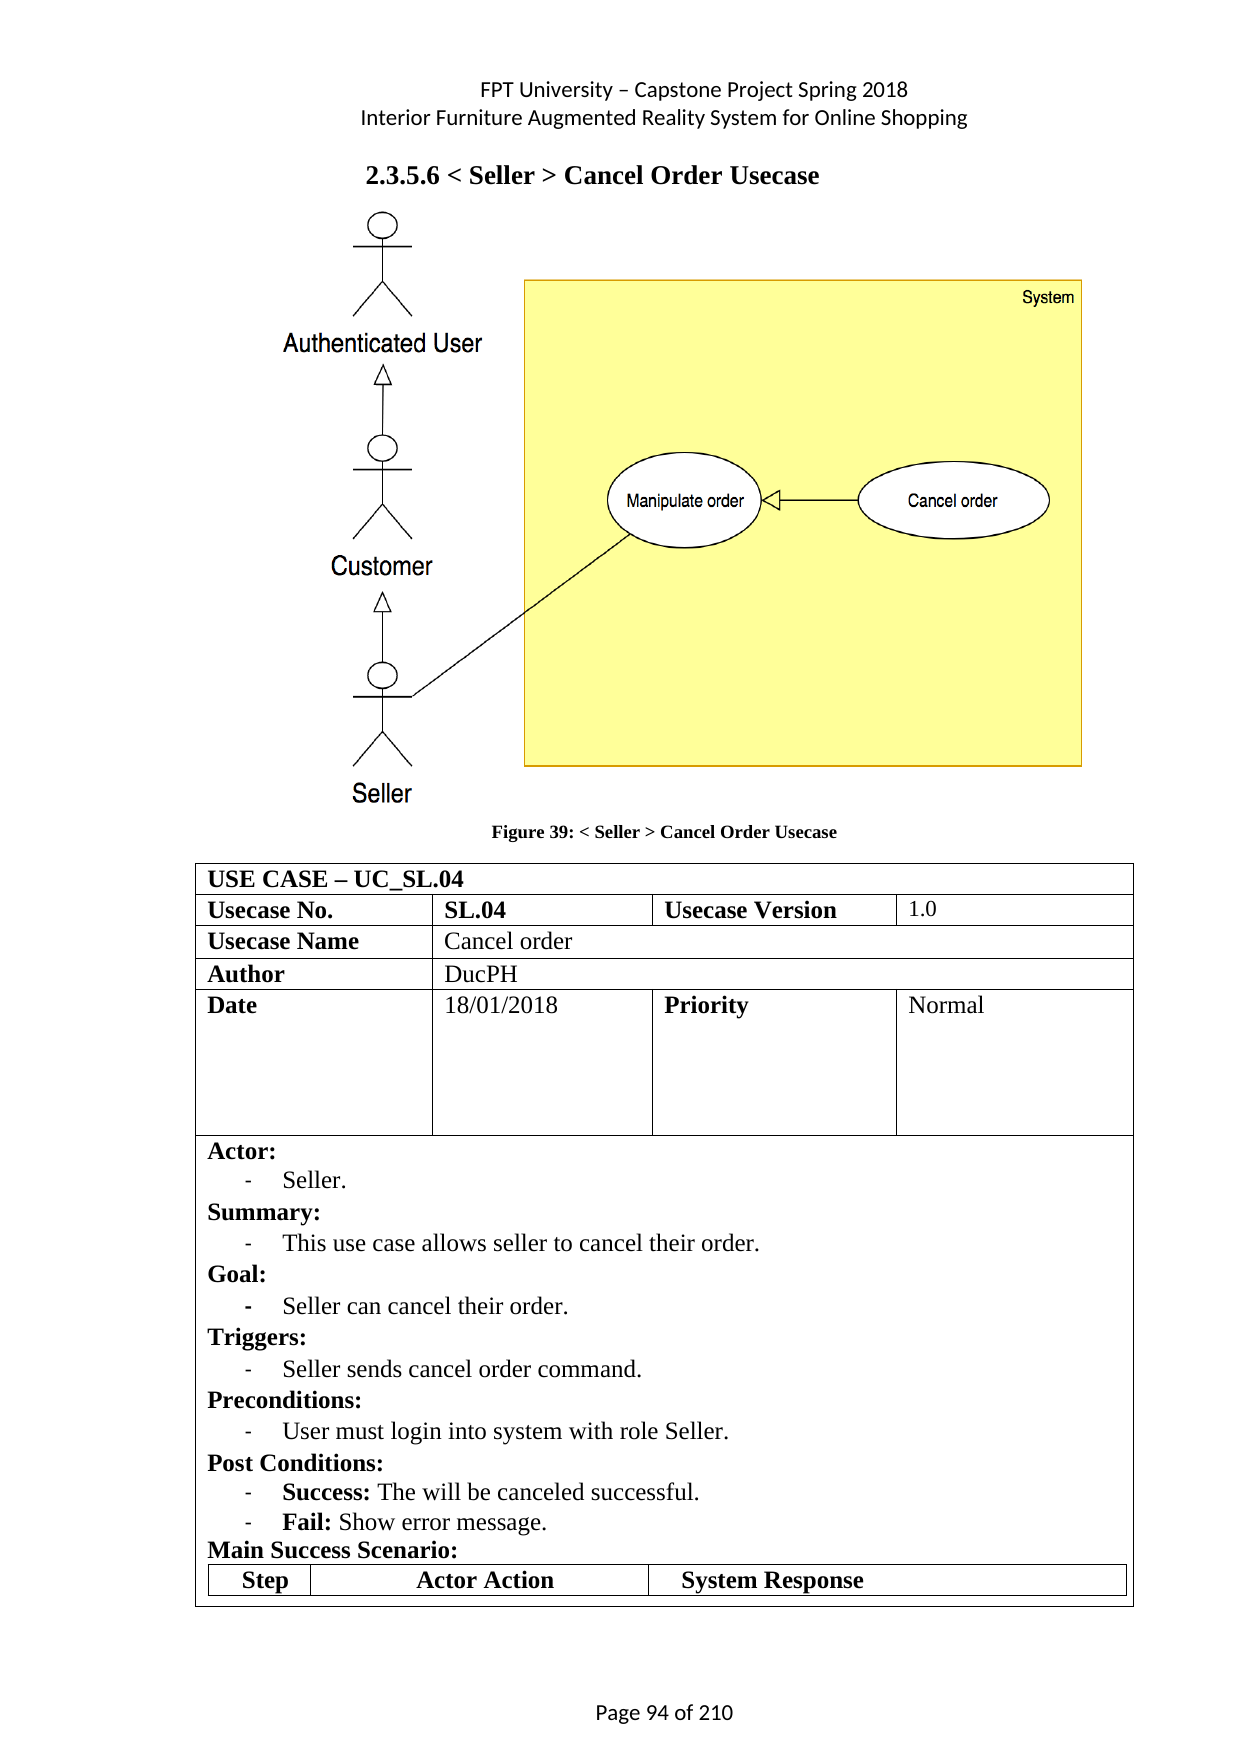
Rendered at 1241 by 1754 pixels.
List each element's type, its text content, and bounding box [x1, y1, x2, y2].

table_cell Date [196, 990, 432, 1135]
table_cell Cancel order [433, 926, 1133, 958]
table_cell 1.0 [897, 895, 1133, 925]
text 2.3.5.6 < Seller > Cancel Order Usecase [263, 159, 1122, 190]
table_cell Author [196, 959, 432, 989]
table_cell Usecase No. [196, 895, 432, 925]
table_cell 18/01/2018 [433, 990, 652, 1135]
picture [263, 190, 1130, 817]
table_cell SL.04 [433, 895, 652, 925]
table_cell Usecase Version [653, 895, 896, 925]
table_cell Normal [897, 990, 1133, 1135]
table_cell DucPH [433, 959, 1133, 989]
table_cell Priority [653, 990, 896, 1135]
text Figure 39: < Seller > Cancel Order Usecase [207, 821, 1122, 842]
table_cell Usecase Name [196, 926, 432, 958]
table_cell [196, 1136, 1133, 1606]
table_header USE CASE – UC_SL.04 [196, 864, 1133, 894]
